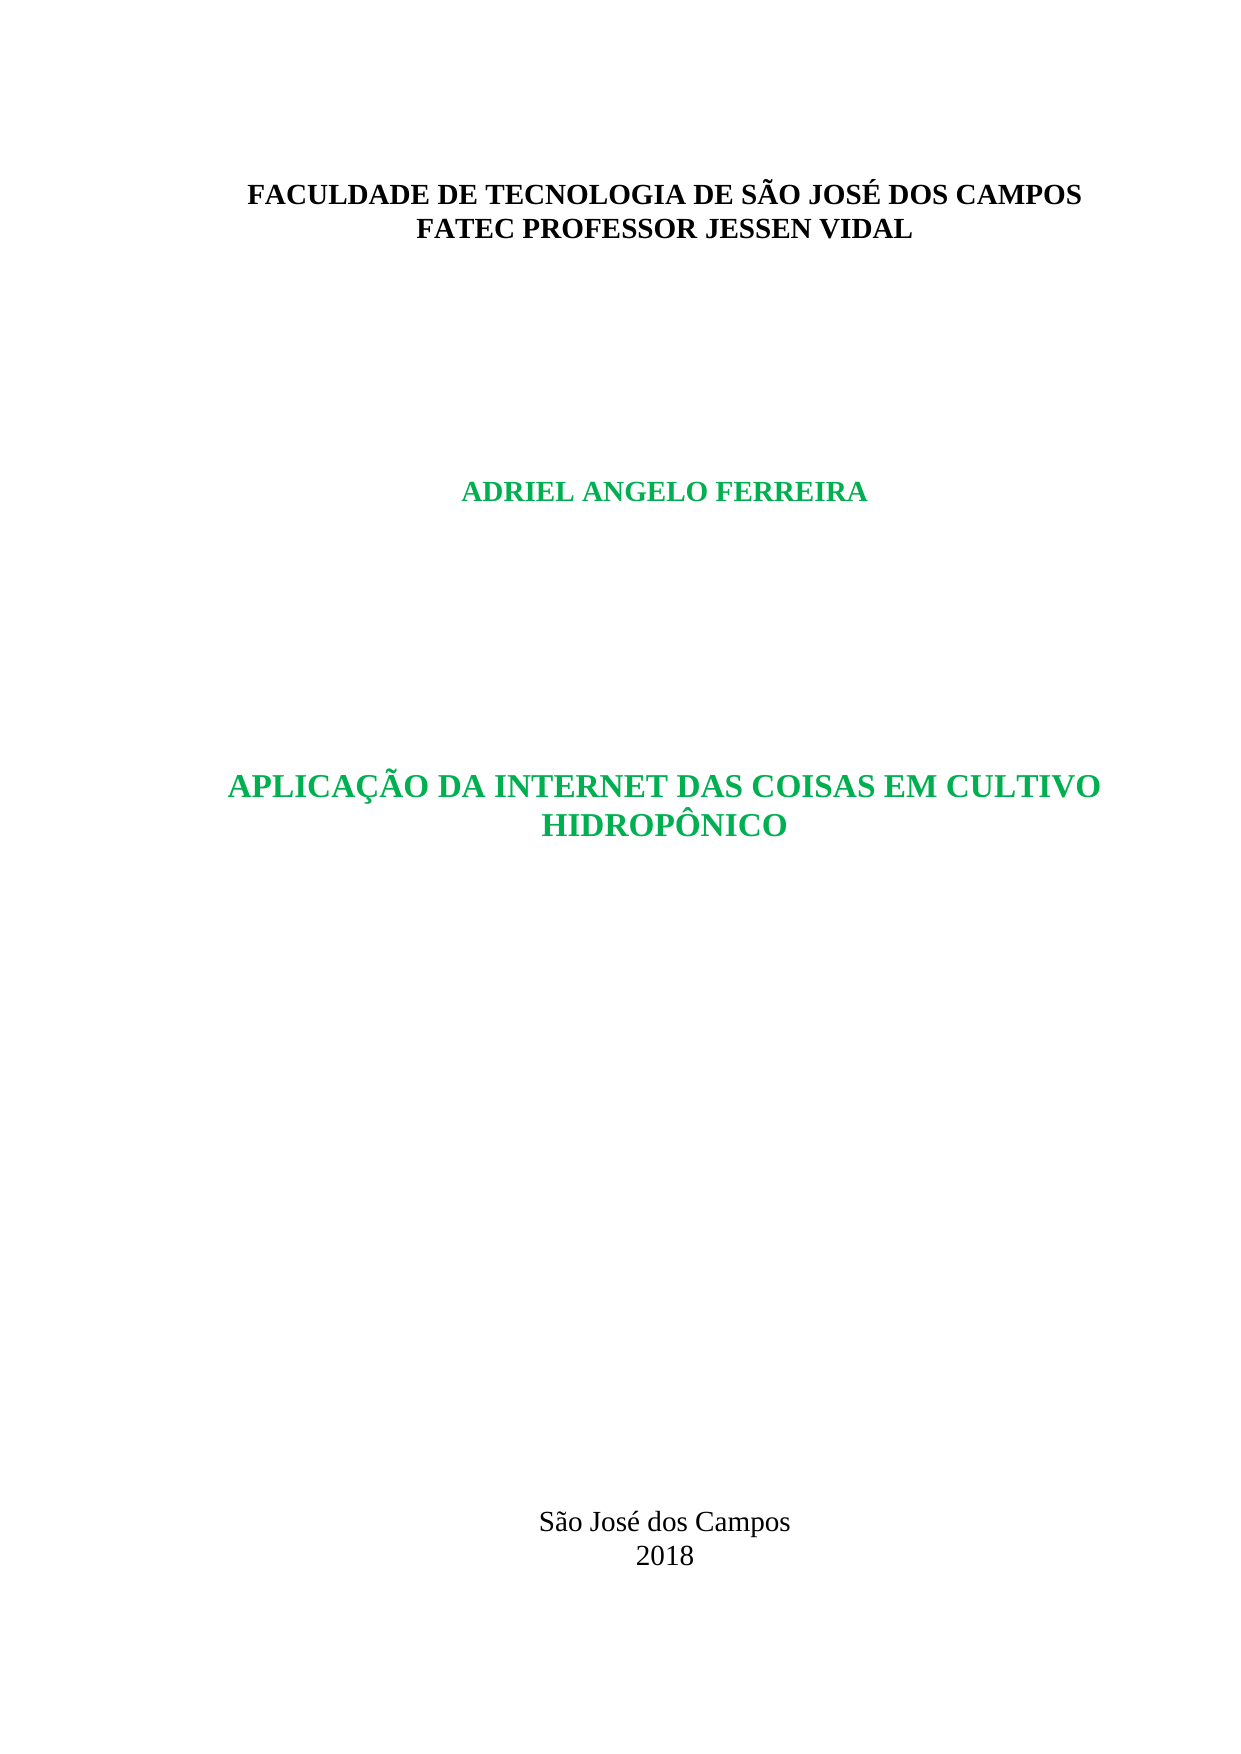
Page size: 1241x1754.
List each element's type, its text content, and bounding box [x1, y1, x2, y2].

text APLICAÇÃO DA INTERNET DAS COISAS EM CULTIVO HIDROPÔNICO [207, 767, 1122, 843]
text FATEC PROFESSOR Jessen Vidal [207, 211, 1122, 244]
text São José dos Campos [207, 1504, 1122, 1538]
text FACULDADE DE TECNOLOGIA DE SÃO JOSÉ DOS CAMPOS [207, 177, 1122, 211]
text 2018 [207, 1538, 1122, 1572]
text ADRIEL ANGELO FERREIRA [207, 474, 1122, 508]
